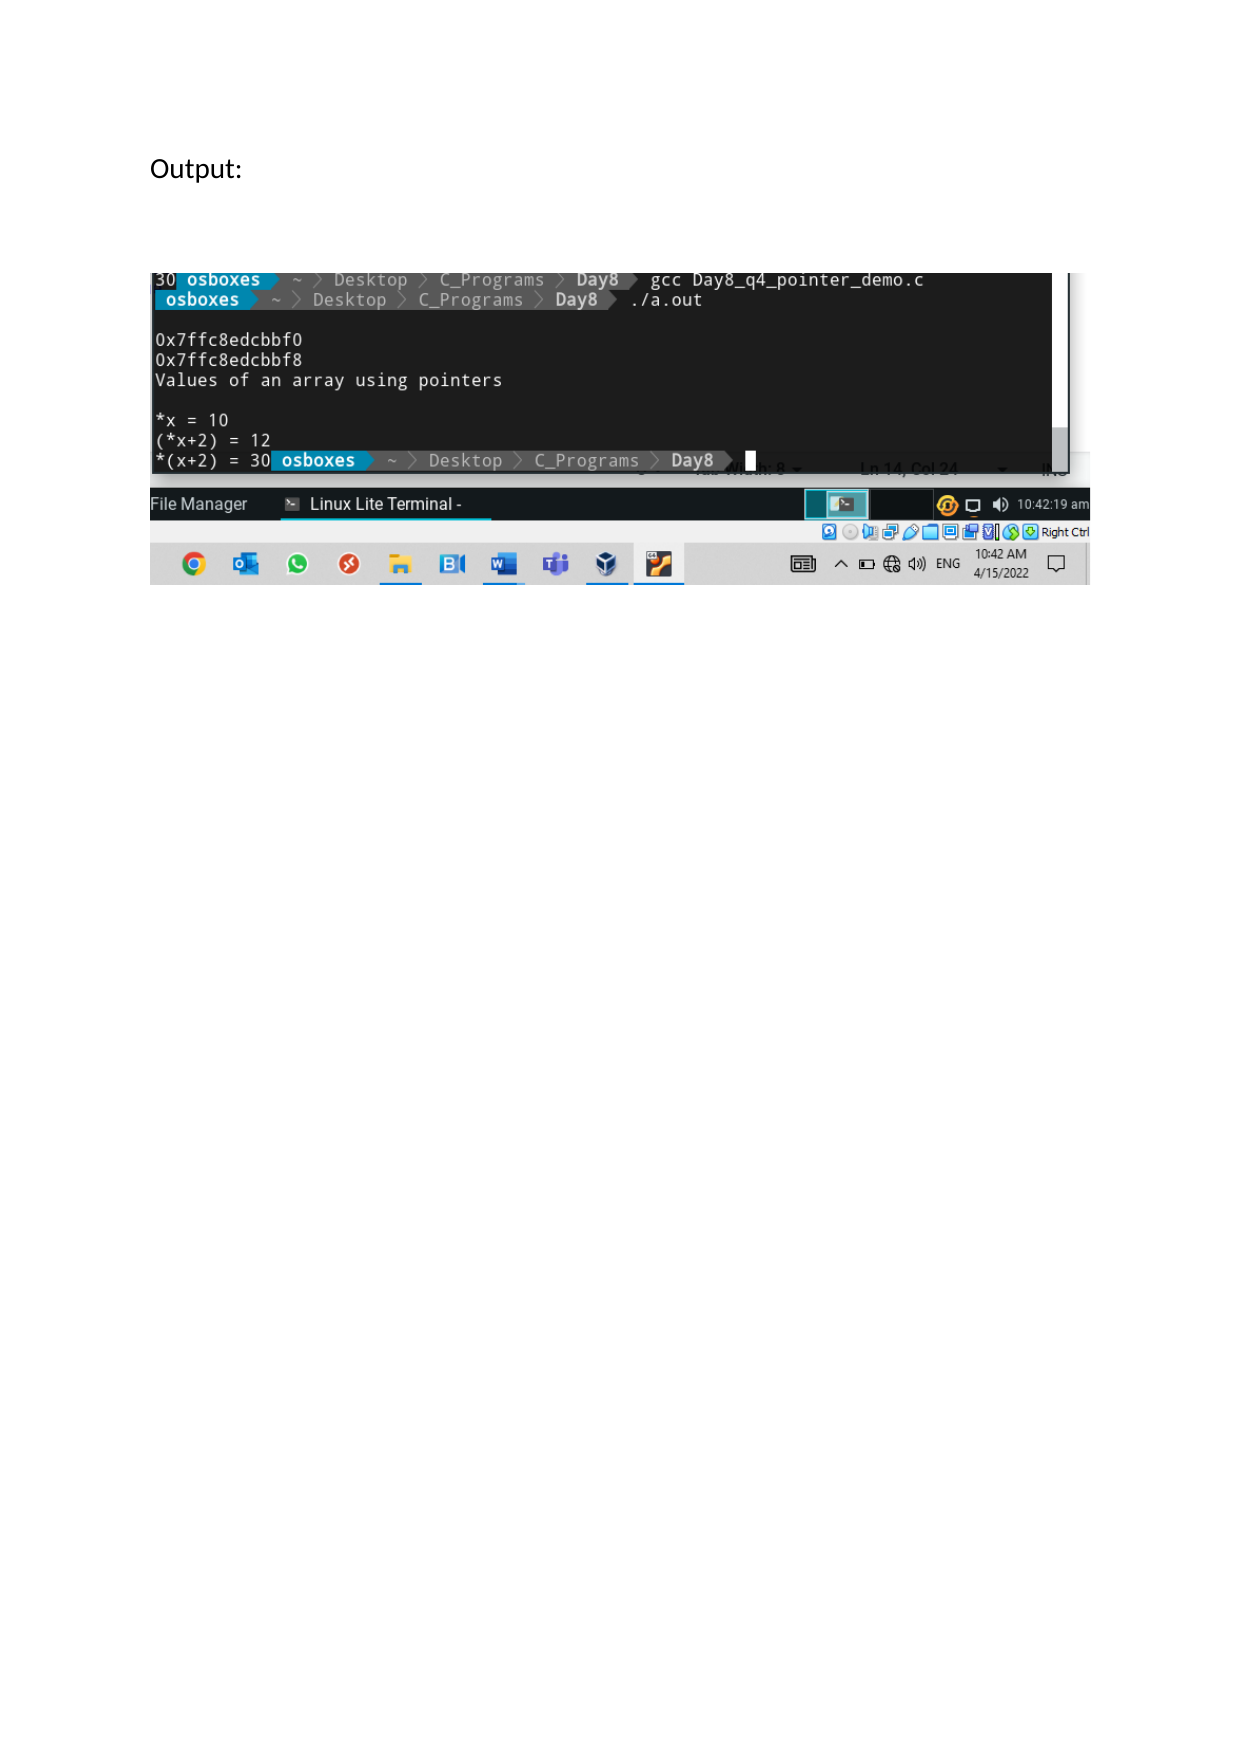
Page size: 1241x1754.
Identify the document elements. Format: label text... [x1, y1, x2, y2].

picture [199, 296, 207, 305]
picture [210, 273, 217, 285]
picture [210, 296, 217, 305]
picture [231, 276, 238, 285]
text Output: [150, 150, 1090, 186]
picture [188, 276, 197, 285]
picture [241, 276, 249, 285]
picture [150, 273, 1091, 585]
picture [167, 296, 176, 305]
picture [178, 296, 185, 305]
picture [188, 292, 196, 305]
picture [220, 296, 228, 305]
picture [220, 276, 228, 285]
picture [199, 276, 206, 285]
picture [231, 296, 238, 305]
picture [252, 276, 259, 285]
